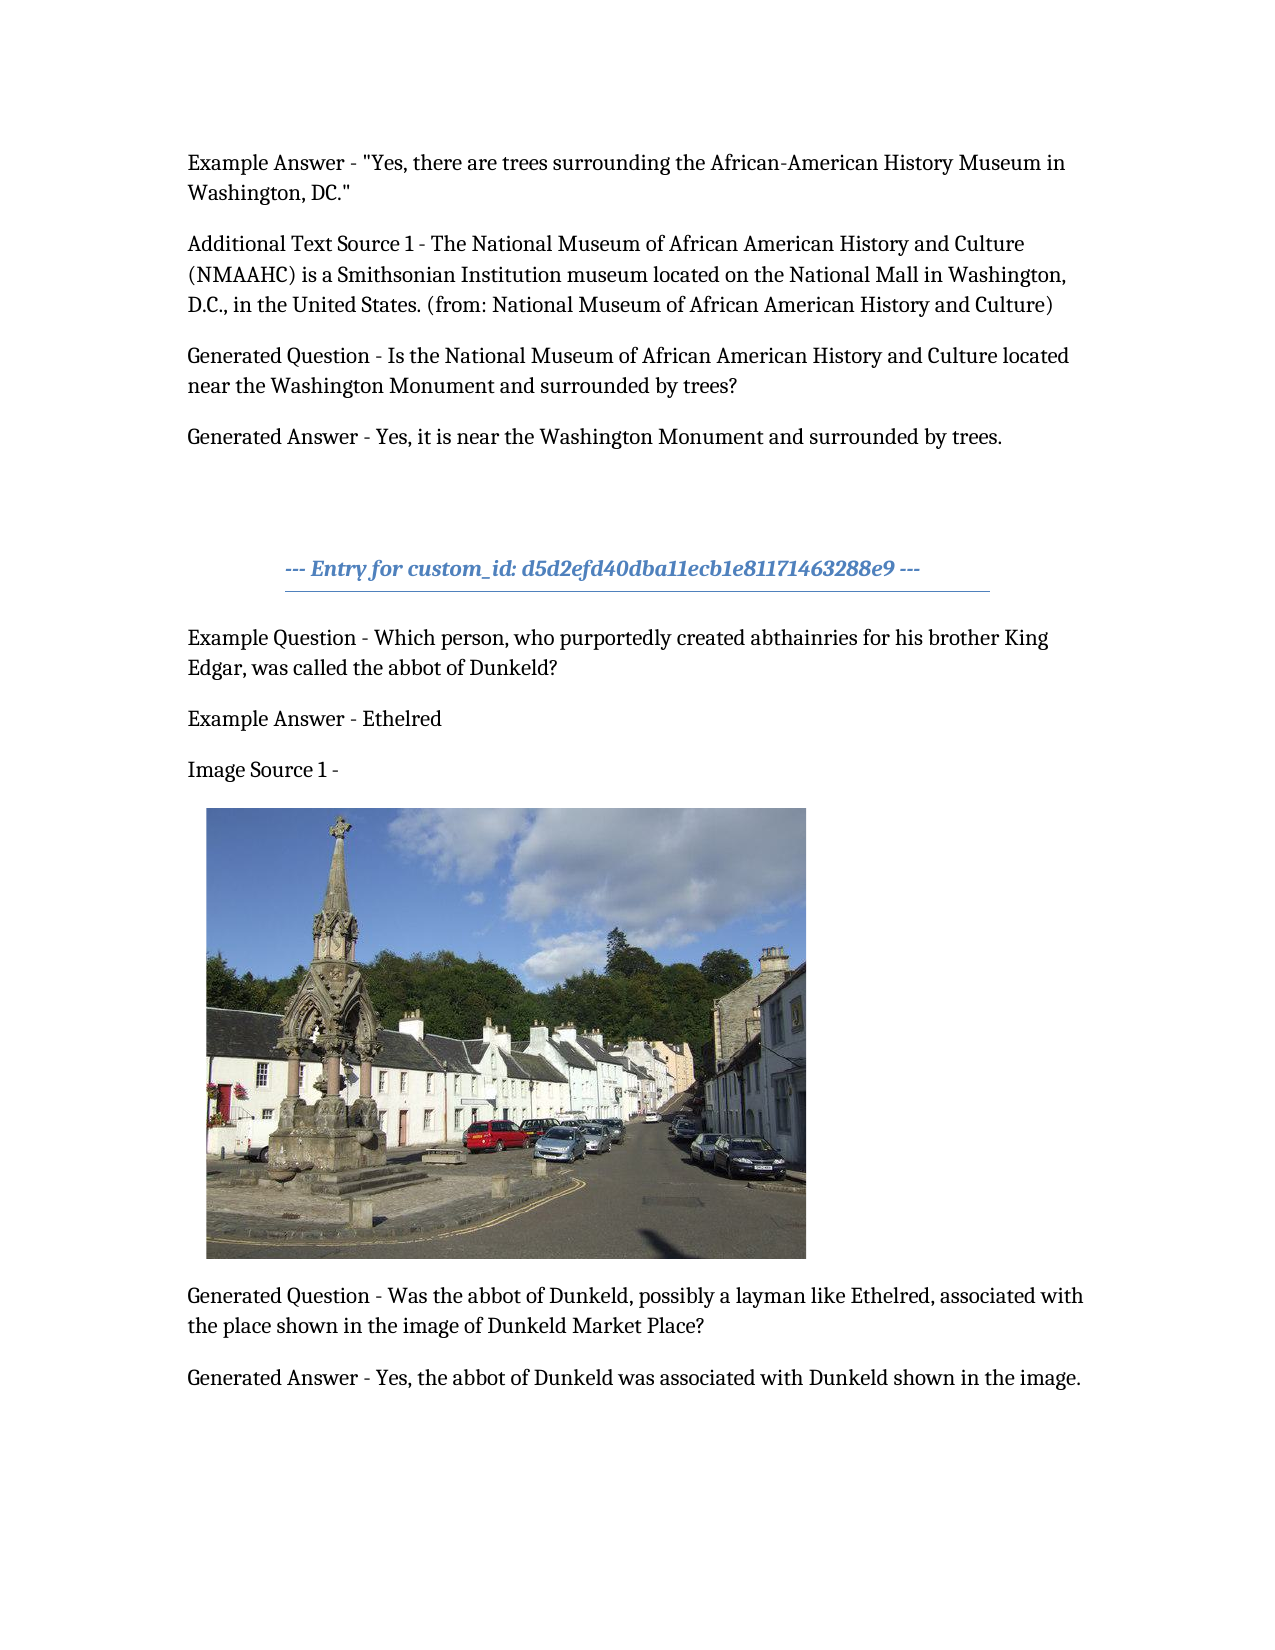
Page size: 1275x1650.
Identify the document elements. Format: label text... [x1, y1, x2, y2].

picture [206, 808, 807, 1259]
text Generated Question - Is the National Museum of African American History and Culture located near the Washington Monument and surrounded by trees? [187, 343, 1087, 399]
text Example Answer - Ethelred [187, 706, 1087, 733]
text --- Entry for custom_id: d5d2efd40dba11ecb1e81171463288e9 --- [285, 556, 990, 591]
text Generated Question - Was the abbot of Dunkeld, possibly a layman like Ethelred, associated with the place shown in the image of Dunkeld Market Place? [187, 1283, 1087, 1339]
text Example Question - Which person, who purportedly created abthainries for his brother King Edgar, was called the abbot of Dunkeld? [187, 625, 1087, 682]
text Example Answer - "Yes, there are trees surrounding the African-American History Museum in Washington, DC." [187, 150, 1087, 207]
text Additional Text Source 1 - The National Museum of African American History and Culture (NMAAHC) is a Smithsonian Institution museum located on the National Mall in Washington, D.C., in the United States. (from: National Museum of African American History and Culture) [187, 231, 1087, 318]
text Generated Answer - Yes, it is near the Washington Monument and surrounded by trees. [187, 424, 1087, 450]
text Image Source 1 - [187, 757, 1087, 784]
text Generated Answer - Yes, the abbot of Dunkeld was associated with Dunkeld shown in the image. [187, 1364, 1087, 1391]
